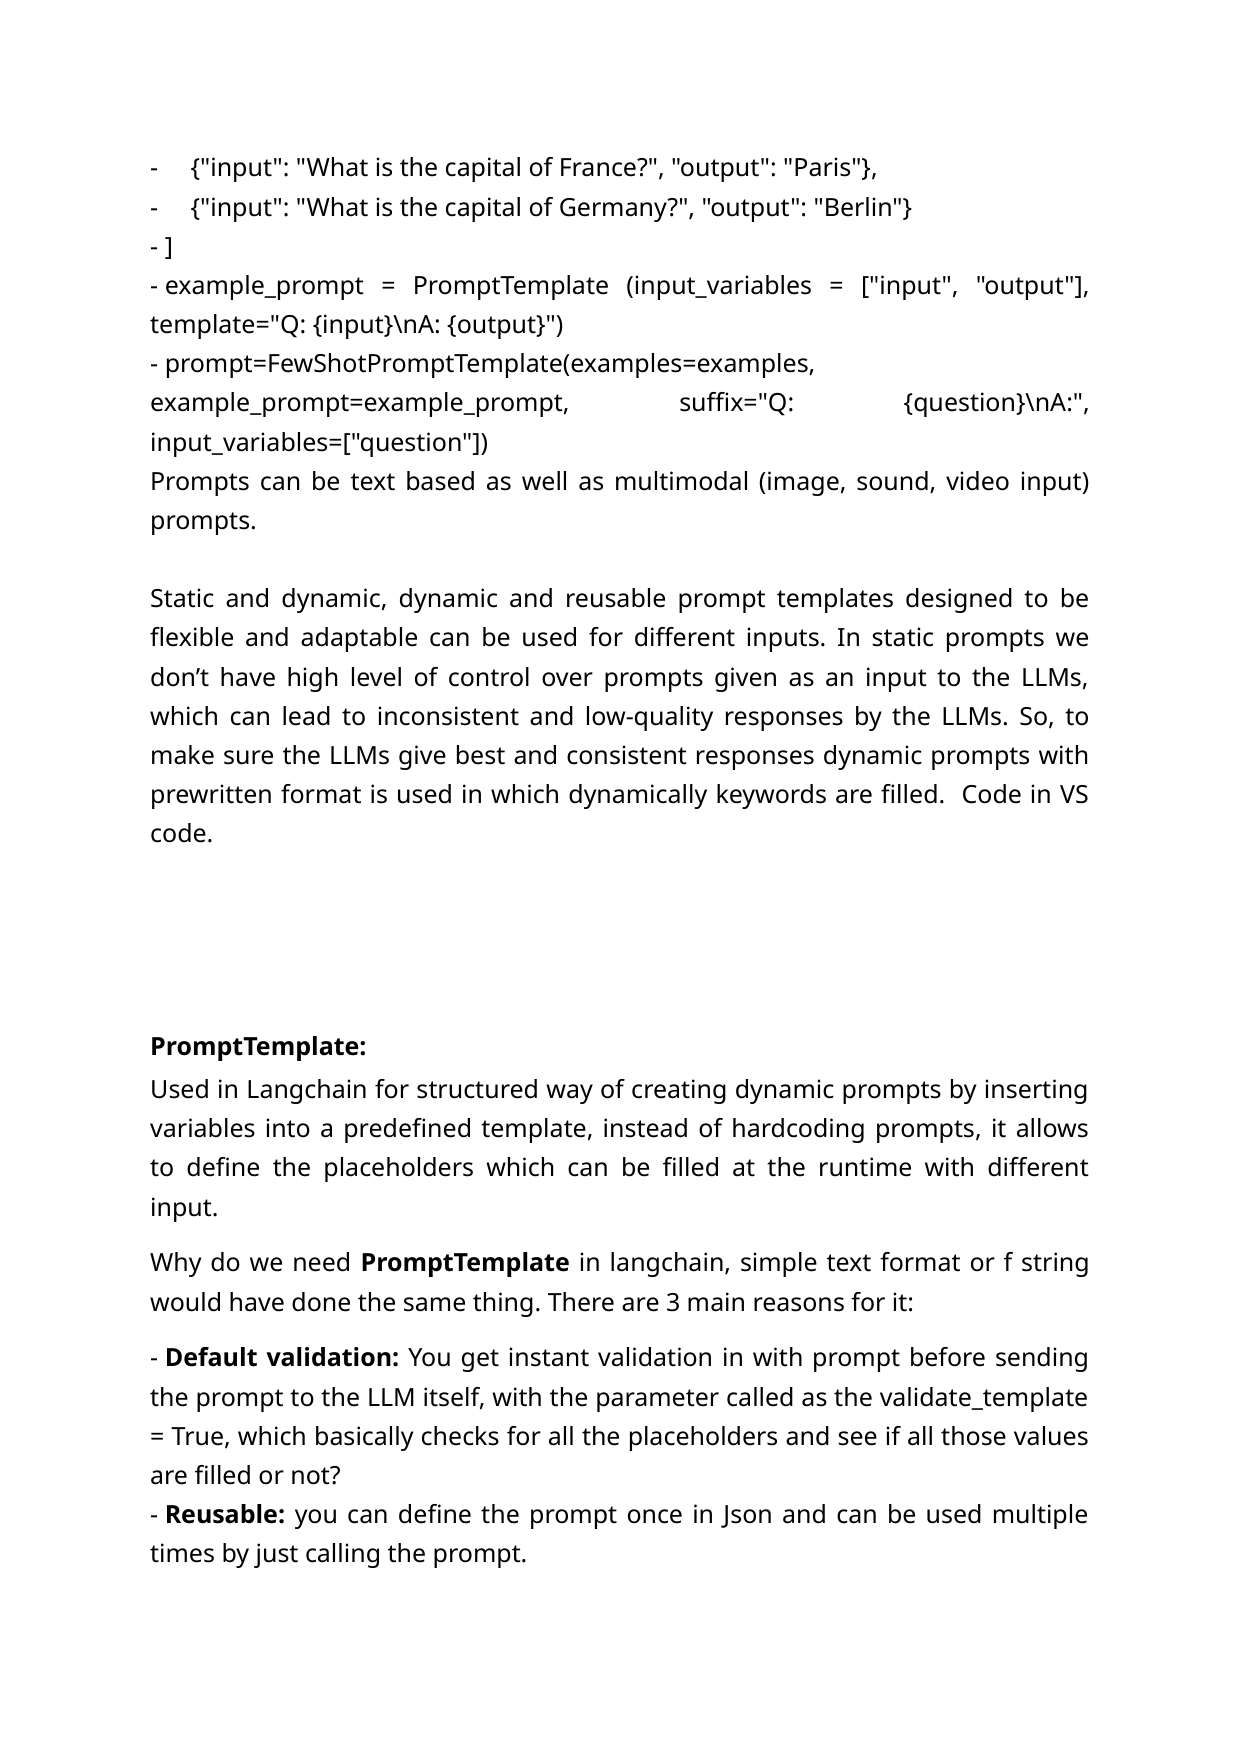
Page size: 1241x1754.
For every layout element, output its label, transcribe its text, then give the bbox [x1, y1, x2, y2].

list Static and dynamic, dynamic and reusable prompt templates designed to be flexible and adaptable can be used for different inputs. In static prompts we don’t have high level of control over prompts given as an input to the LLMs, which can lead to inconsistent and low-quality responses by the LLMs. So, to make sure the LLMs give best and consistent responses dynamic prompts with prewritten format is used in which dynamically keywords are filled. Code in VS code. [150, 581, 1090, 850]
list Reusable: you can define the prompt once in Json and can be used multiple times by just calling the prompt. [150, 1497, 1090, 1570]
list prompt=FewShotPromptTemplate(examples=examples, example_prompt=example_prompt, suffix="Q: {question}\nA:", input_variables=["question"]) [150, 346, 1090, 458]
list {"input": "What is the capital of Germany?", "output": "Berlin"} [150, 189, 1090, 223]
list ] [150, 228, 1090, 262]
list {"input": "What is the capital of France?", "output": "Paris"}, [150, 150, 1090, 184]
list Default validation: You get instant validation in with prompt before sending the prompt to the LLM itself, with the parameter called as the validate_template = True, which basically checks for all the placeholders and see if all those values are filled or not? [150, 1340, 1090, 1492]
list example_prompt = PromptTemplate (input_variables = ["input", "output"], template="Q: {input}\nA: {output}") [150, 267, 1090, 341]
text Used in Langchain for structured way of creating dynamic prompts by inserting variables into a predefined template, instead of hardcoding prompts, it allows to define the placeholders which can be filled at the runtime with different input. [150, 1072, 1090, 1223]
list Prompts can be text based as well as multimodal (image, sound, video input) prompts. [150, 463, 1090, 537]
text Why do we need PromptTemplate in langchain, simple text format or f string would have done the same thing. There are 3 main reasons for it: [150, 1245, 1090, 1318]
subtitle PromptTemplate: [150, 1028, 1090, 1062]
